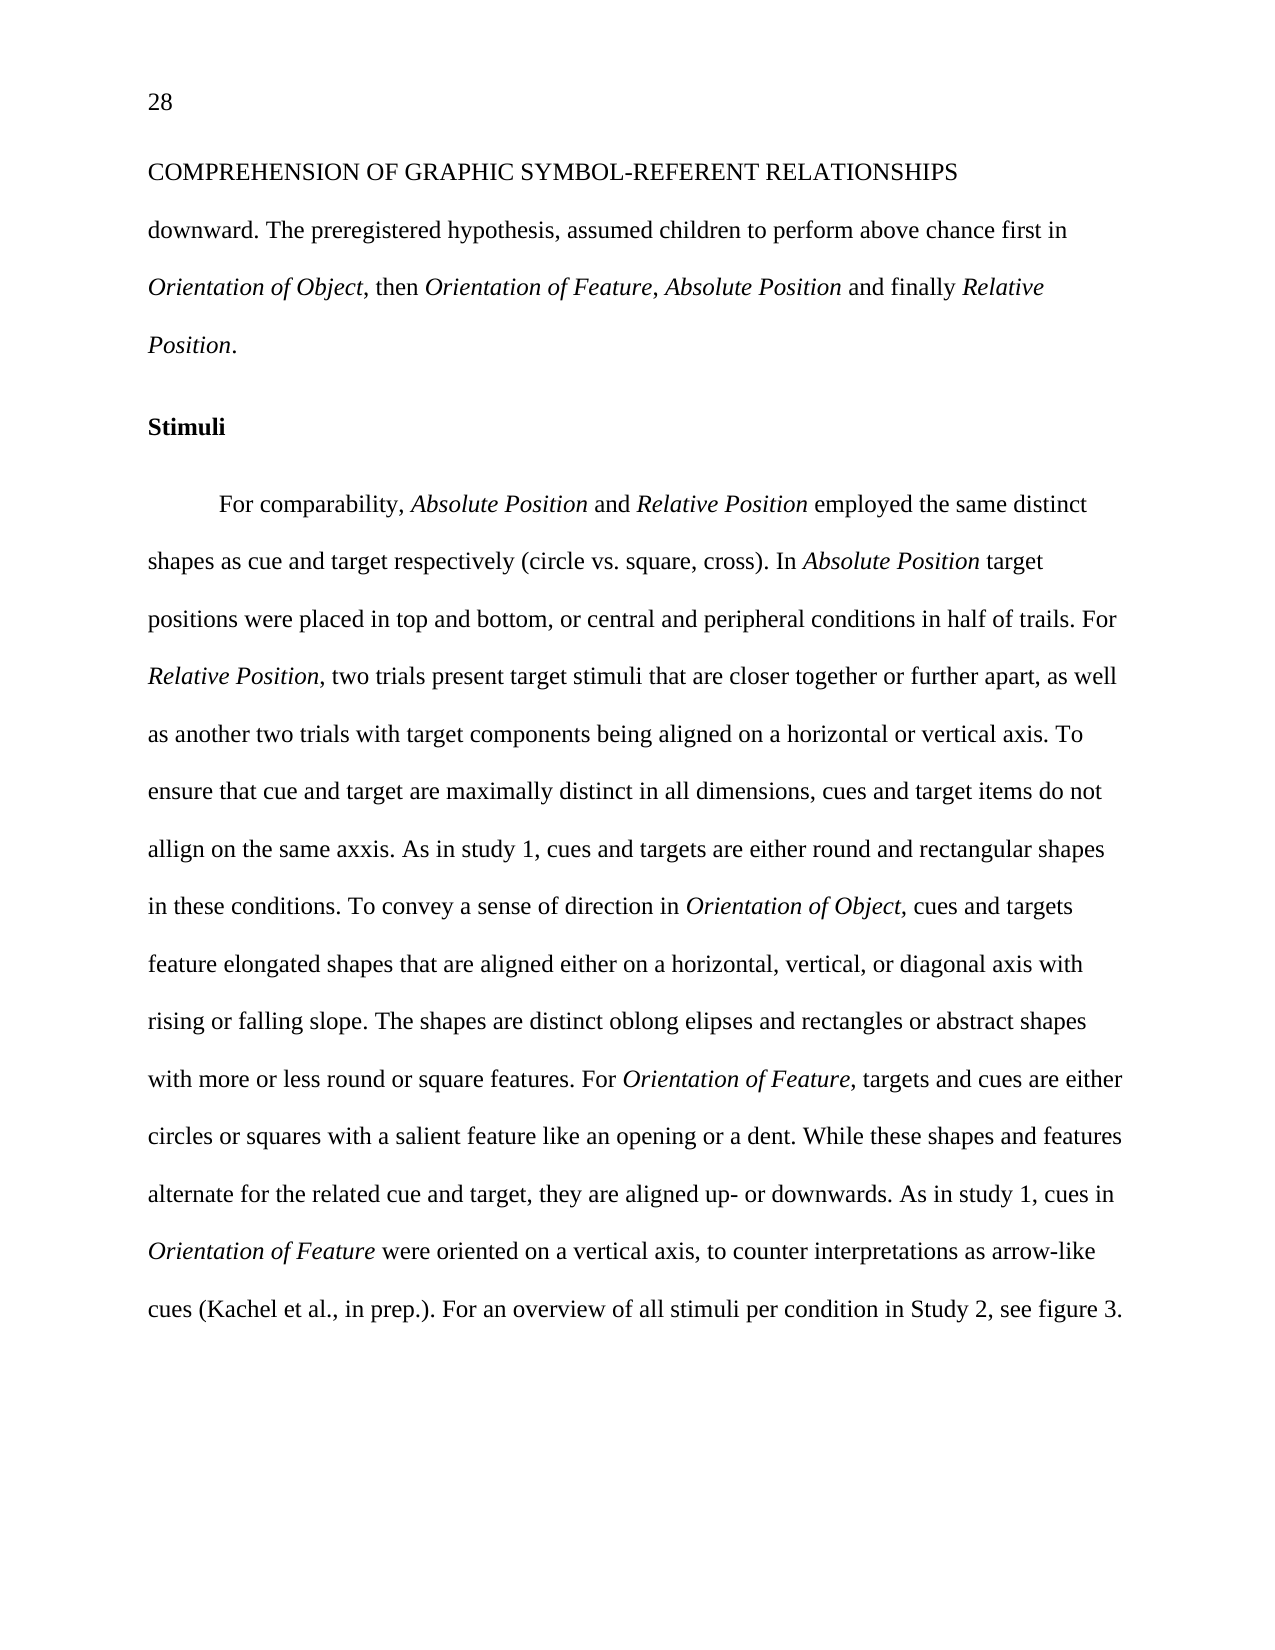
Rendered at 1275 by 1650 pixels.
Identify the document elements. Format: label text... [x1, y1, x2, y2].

text For comparability, Absolute Position and Relative Position employed the same distinct shapes as cue and target respectively (circle vs. square, cross). In Absolute Position target positions were placed in top and bottom, or central and peripheral conditions in half of trails. For Relative Position, two trials present target stimuli that are closer together or further apart, as well as another two trials with target components being aligned on a horizontal or vertical axis. To ensure that cue and target are maximally distinct in all dimensions, cues and target items do not allign on the same axxis. As in study 1, cues and targets are either round and rectangular shapes in these conditions. To convey a sense of direction in Orientation of Object, cues and targets feature elongated shapes that are aligned either on a horizontal, vertical, or diagonal axis with rising or falling slope. The shapes are distinct oblong elipses and rectangles or abstract shapes with more or less round or square features. For Orientation of Feature, targets and cues are either circles or squares with a salient feature like an opening or a dent. While these shapes and features alternate for the related cue and target, they are aligned up- or downwards. As in study 1, cues in Orientation of Feature were oriented on a vertical axis, to counter interpretations as arrow-like cues (Kachel et al., in prep.). For an overview of all stimuli per condition in Study 2, see figure 3. [148, 489, 1127, 1322]
subtitle Stimuli [148, 412, 1127, 441]
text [148, 215, 1127, 359]
